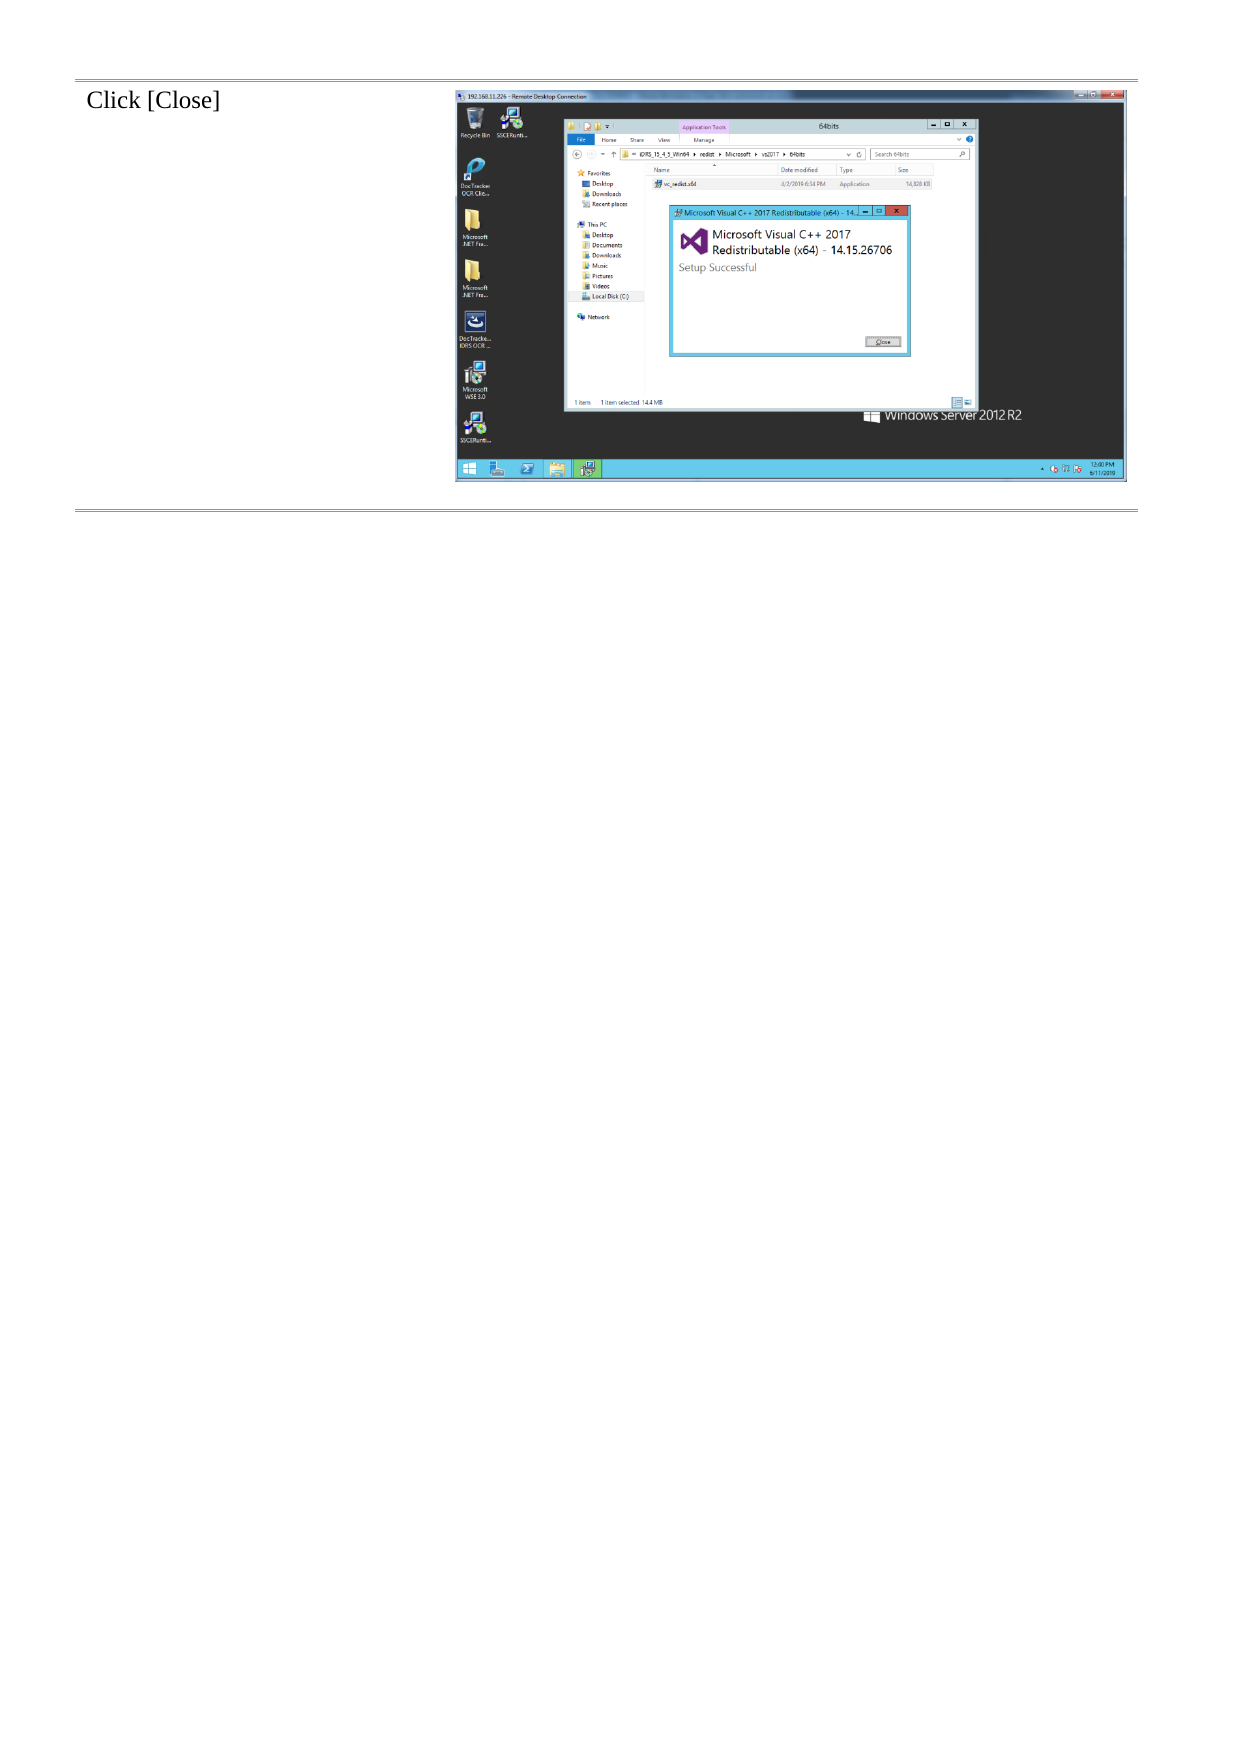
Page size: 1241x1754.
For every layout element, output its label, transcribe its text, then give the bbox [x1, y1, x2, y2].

table_cell [444, 82, 1138, 508]
picture [455, 90, 1127, 482]
table_cell Click [Close] [75, 82, 444, 508]
